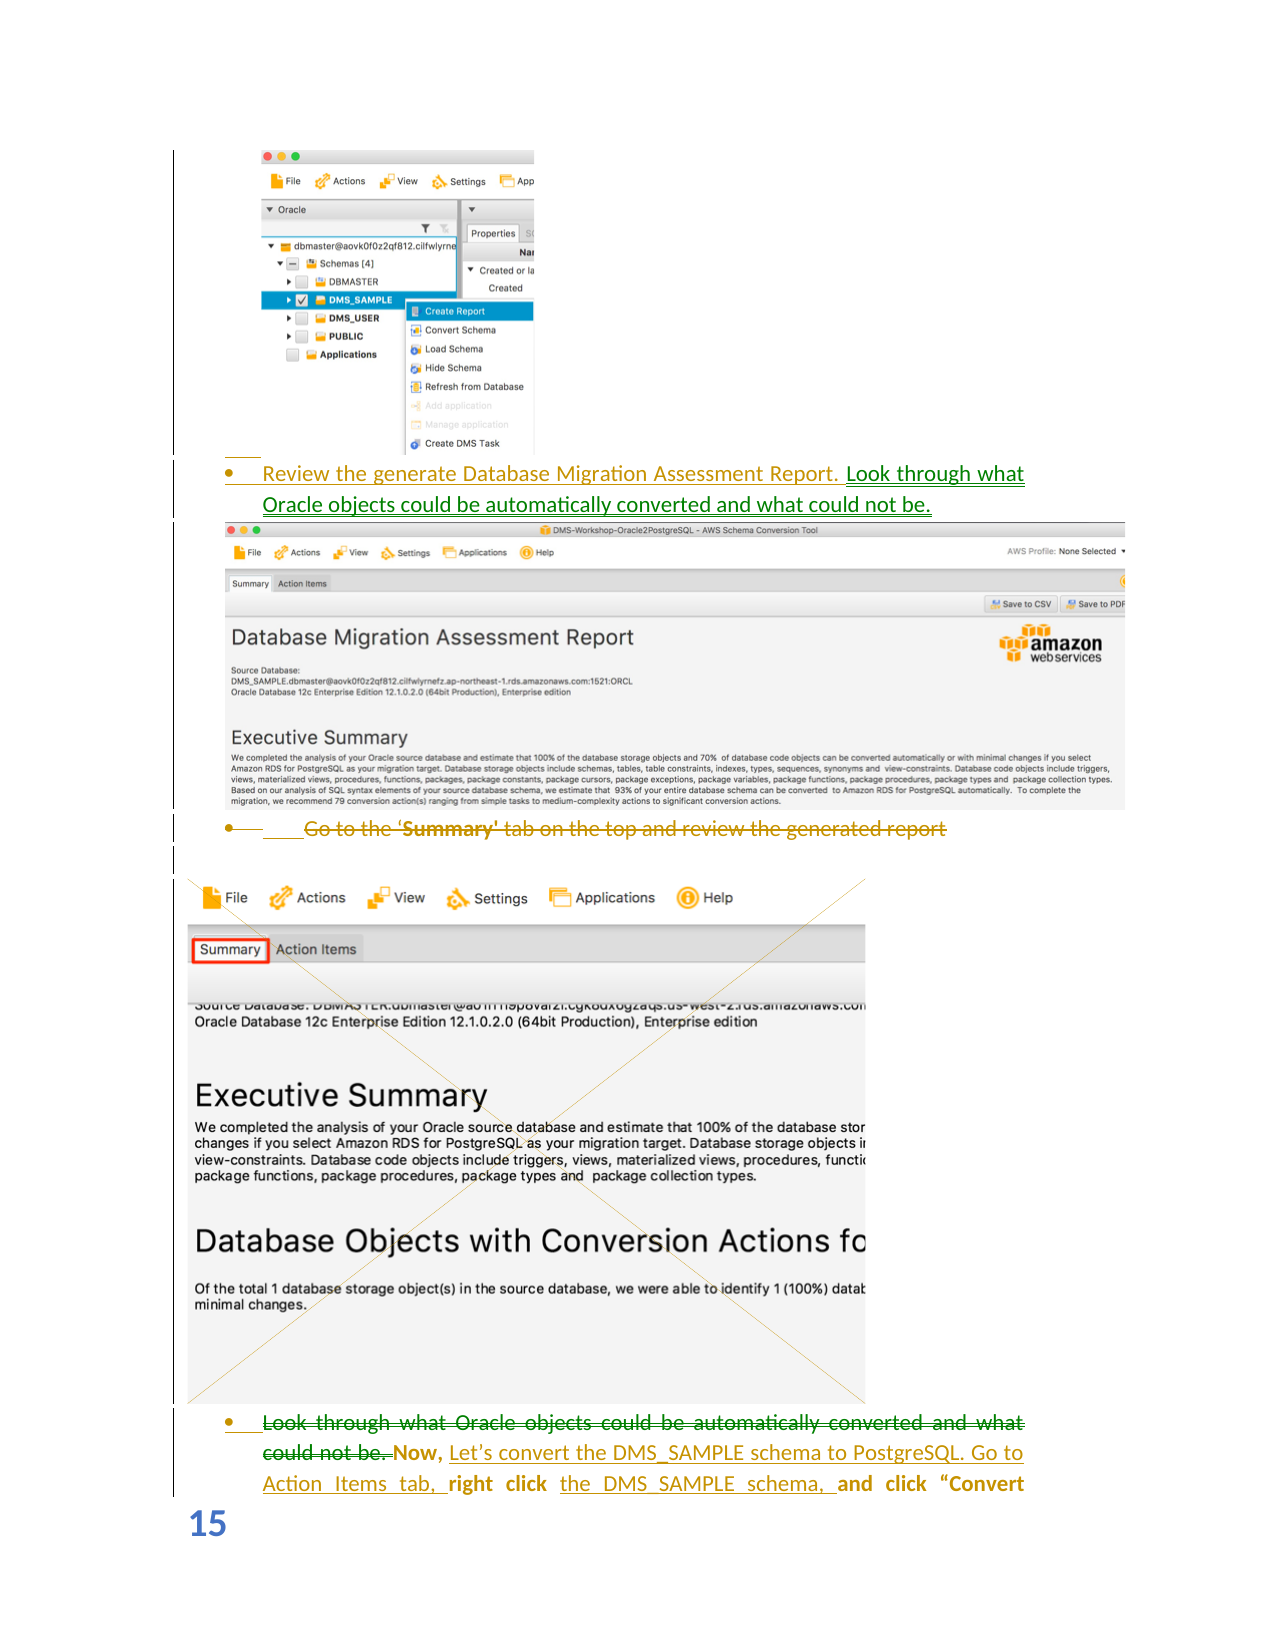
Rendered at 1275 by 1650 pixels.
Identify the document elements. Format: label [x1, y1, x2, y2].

picture [383, 297, 391, 303]
list [225, 1408, 1024, 1497]
picture [187, 880, 525, 1403]
picture [528, 880, 866, 1403]
picture [225, 522, 1125, 810]
picture [412, 307, 420, 316]
picture [261, 150, 535, 455]
picture [188, 878, 864, 1140]
picture [362, 298, 374, 303]
picture [316, 296, 325, 305]
picture [189, 1142, 864, 1404]
